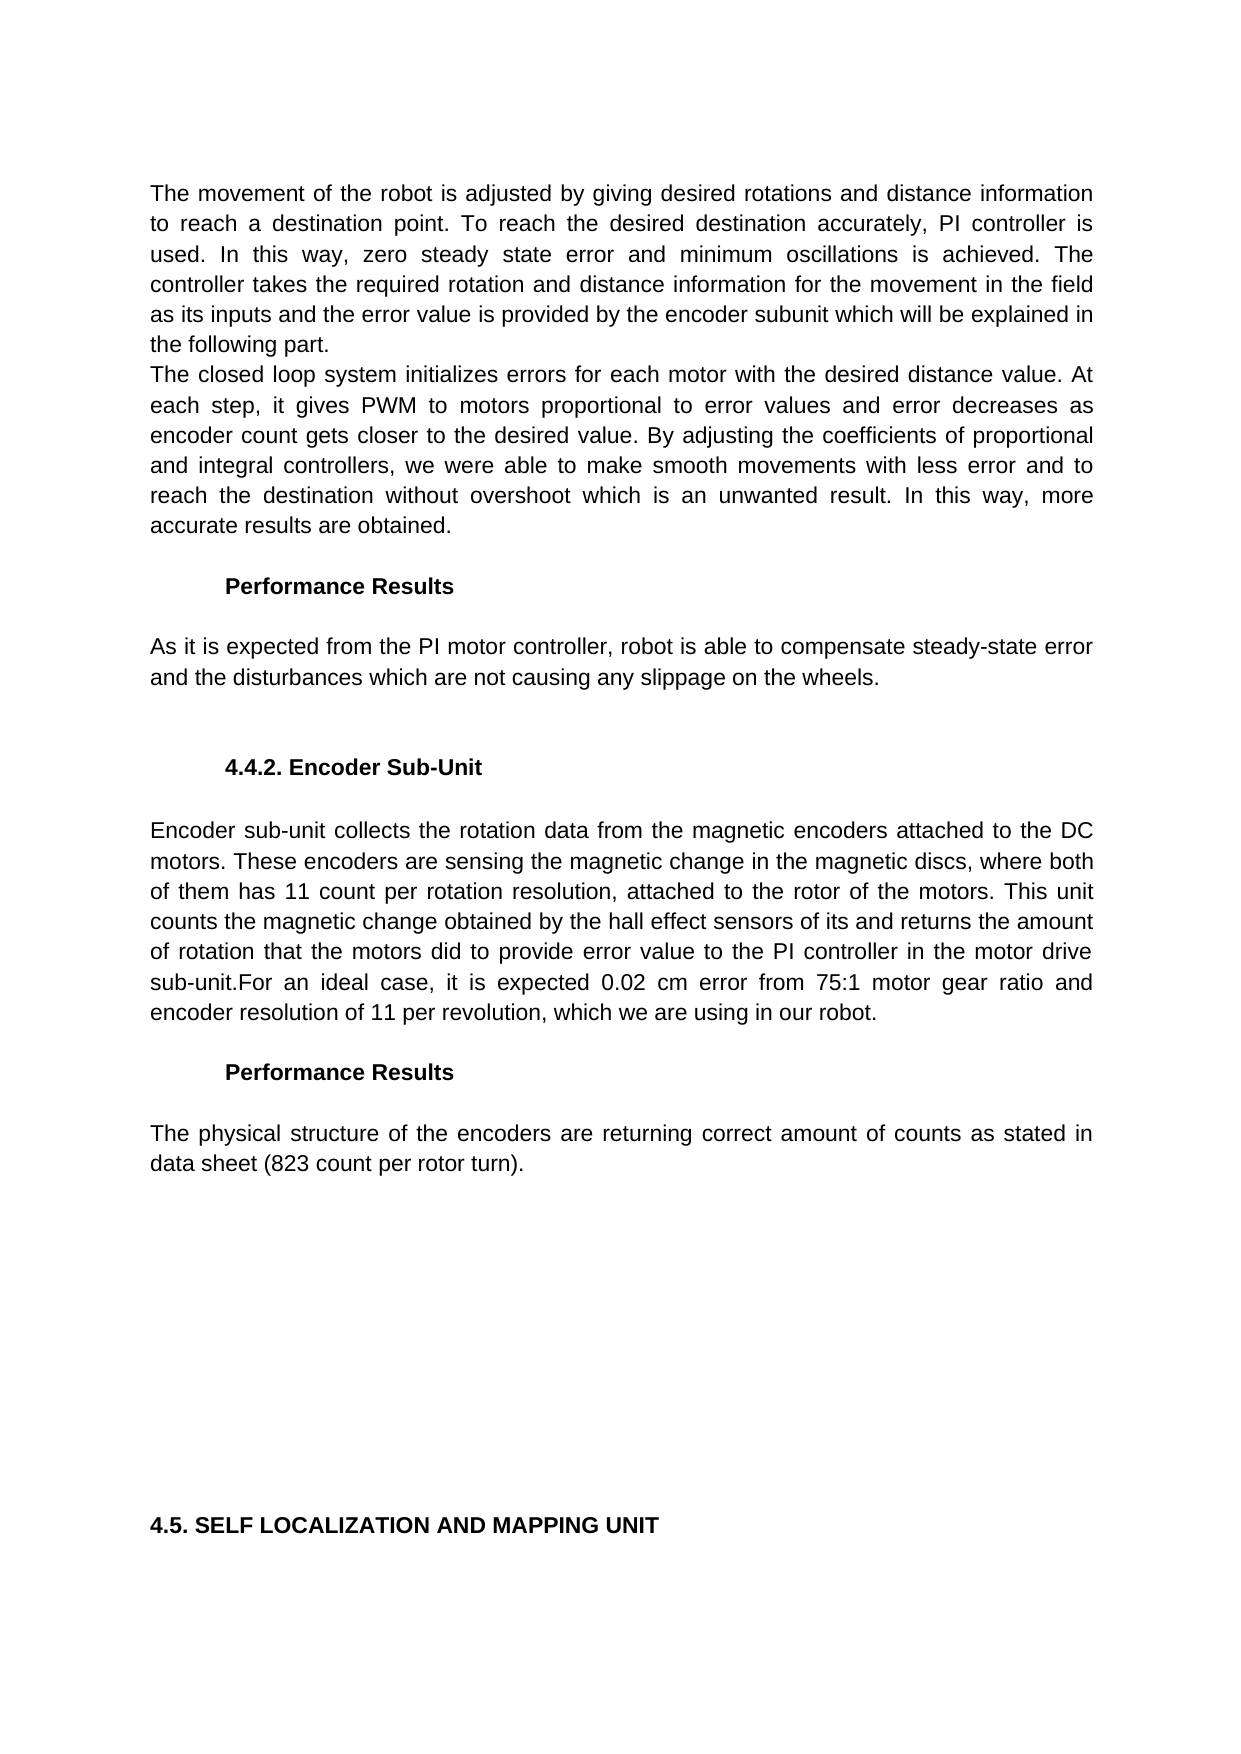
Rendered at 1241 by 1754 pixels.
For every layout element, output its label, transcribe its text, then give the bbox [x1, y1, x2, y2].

text Encoder sub-unit collects the rotation data from the magnetic encoders attached to the DC motors. These encoders are sensing the magnetic change in the magnetic discs, where both of them has 11 count per rotation resolution, attached to the rotor of the motors. This unit counts the magnetic change obtained by the hall effect sensors of its and returns the amount of rotation that the motors did to provide error value to the PI controller in the motor drive sub-unit.For an ideal case, it is expected 0.02 cm error from 75:1 motor gear ratio and encoder resolution of 11 per revolution, which we are using in our robot. [150, 817, 1094, 1025]
text 4.5. SELF LOCALIZATION AND MAPPING UNIT [150, 1512, 1094, 1538]
text 4.4.2. Encoder Sub-Unit [150, 754, 1094, 781]
text The physical structure of the encoders are returning correct amount of counts as stated in data sheet (823 count per rotor turn). [150, 1119, 1094, 1176]
text Performance Results [150, 573, 1094, 599]
text The movement of the robot is adjusted by giving desired rotations and distance information to reach a destination point. To reach the desired destination accurately, PI controller is used. In this way, zero steady state error and minimum oscillations is achieved. The controller takes the required rotation and distance information for the movement in the field as its inputs and the error value is provided by the encoder subunit which will be explained in the following part. [150, 180, 1094, 358]
text Performance Results [150, 1059, 1094, 1085]
text As it is expected from the PI motor controller, robot is able to compensate steady-state error and the disturbances which are not causing any slippage on the wheels. [150, 633, 1094, 690]
text The closed loop system initializes errors for each motor with the desired distance value. At each step, it gives PWM to motors proportional to error values and error decreases as encoder count gets closer to the desired value. By adjusting the coefficients of proportional and integral controllers, we were able to make smooth movements with less error and to reach the destination without overshoot which is an unwanted result. In this way, more accurate results are obtained. [150, 361, 1094, 539]
